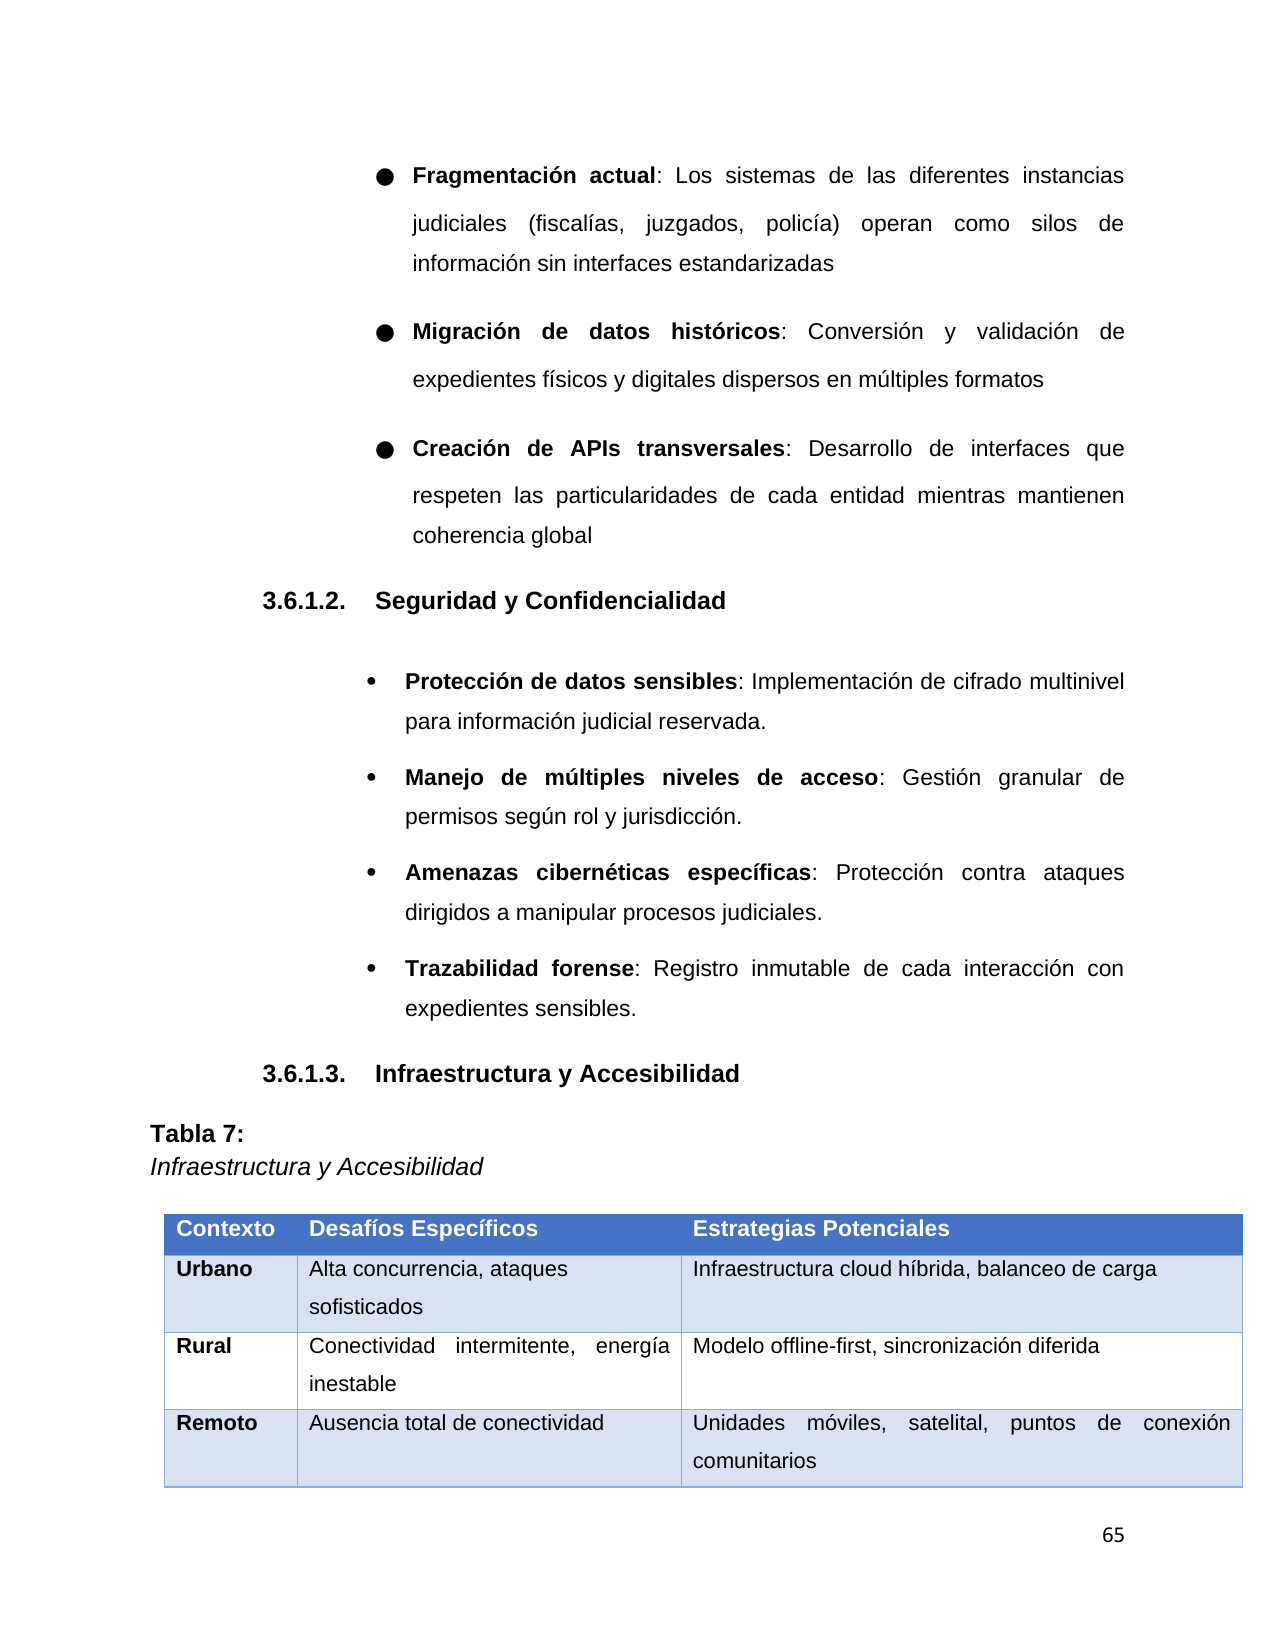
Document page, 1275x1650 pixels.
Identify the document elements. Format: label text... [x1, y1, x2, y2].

subtitle Infraestructura y Accesibilidad [262, 1059, 1125, 1088]
table_cell Modelo offline-first, sincronización diferida [682, 1333, 1242, 1409]
list Fragmentación actual: Los sistemas de las diferentes instancias judiciales (fiscalías, juzgados, policía) operan como silos de información sin interfaces estandarizadas [375, 150, 1125, 276]
table_cell Urbano [165, 1256, 297, 1332]
table_cell Rural [165, 1333, 297, 1409]
list Trazabilidad forense: Registro inmutable de cada interacción con expedientes sensibles. [367, 955, 1125, 1021]
table_cell Alta concurrencia, ataques sofisticados [298, 1256, 681, 1332]
table_cell Ausencia total de conectividad [298, 1410, 681, 1486]
table_cell Unidades móviles, satelital, puntos de conexión comunitarios [682, 1410, 1242, 1486]
list Migración de datos históricos: Conversión y validación de expedientes físicos y digitales dispersos en múltiples formatos [375, 306, 1125, 392]
text Tabla 7: Infraestructura y Accesibilidad [150, 1119, 1125, 1181]
list Creación de APIs transversales: Desarrollo de interfaces que respeten las particularidades de cada entidad mientras mantienen coherencia global [375, 422, 1125, 548]
table_header Estrategias Potenciales [682, 1215, 1242, 1255]
table_header Desafíos Específicos [298, 1215, 681, 1255]
table_cell Remoto [165, 1410, 297, 1486]
table_header Contexto [165, 1215, 297, 1255]
list Manejo de múltiples niveles de acceso: Gestión granular de permisos según rol y jurisdicción. [367, 764, 1125, 829]
list Amenazas cibernéticas específicas: Protección contra ataques dirigidos a manipular procesos judiciales. [367, 859, 1125, 925]
table_cell Infraestructura cloud híbrida, balanceo de carga [682, 1256, 1242, 1332]
table_cell Conectividad intermitente, energía inestable [298, 1333, 681, 1409]
list Protección de datos sensibles: Implementación de cifrado multinivel para información judicial reservada. [367, 668, 1125, 734]
subtitle Seguridad y Confidencialidad [262, 586, 1125, 615]
